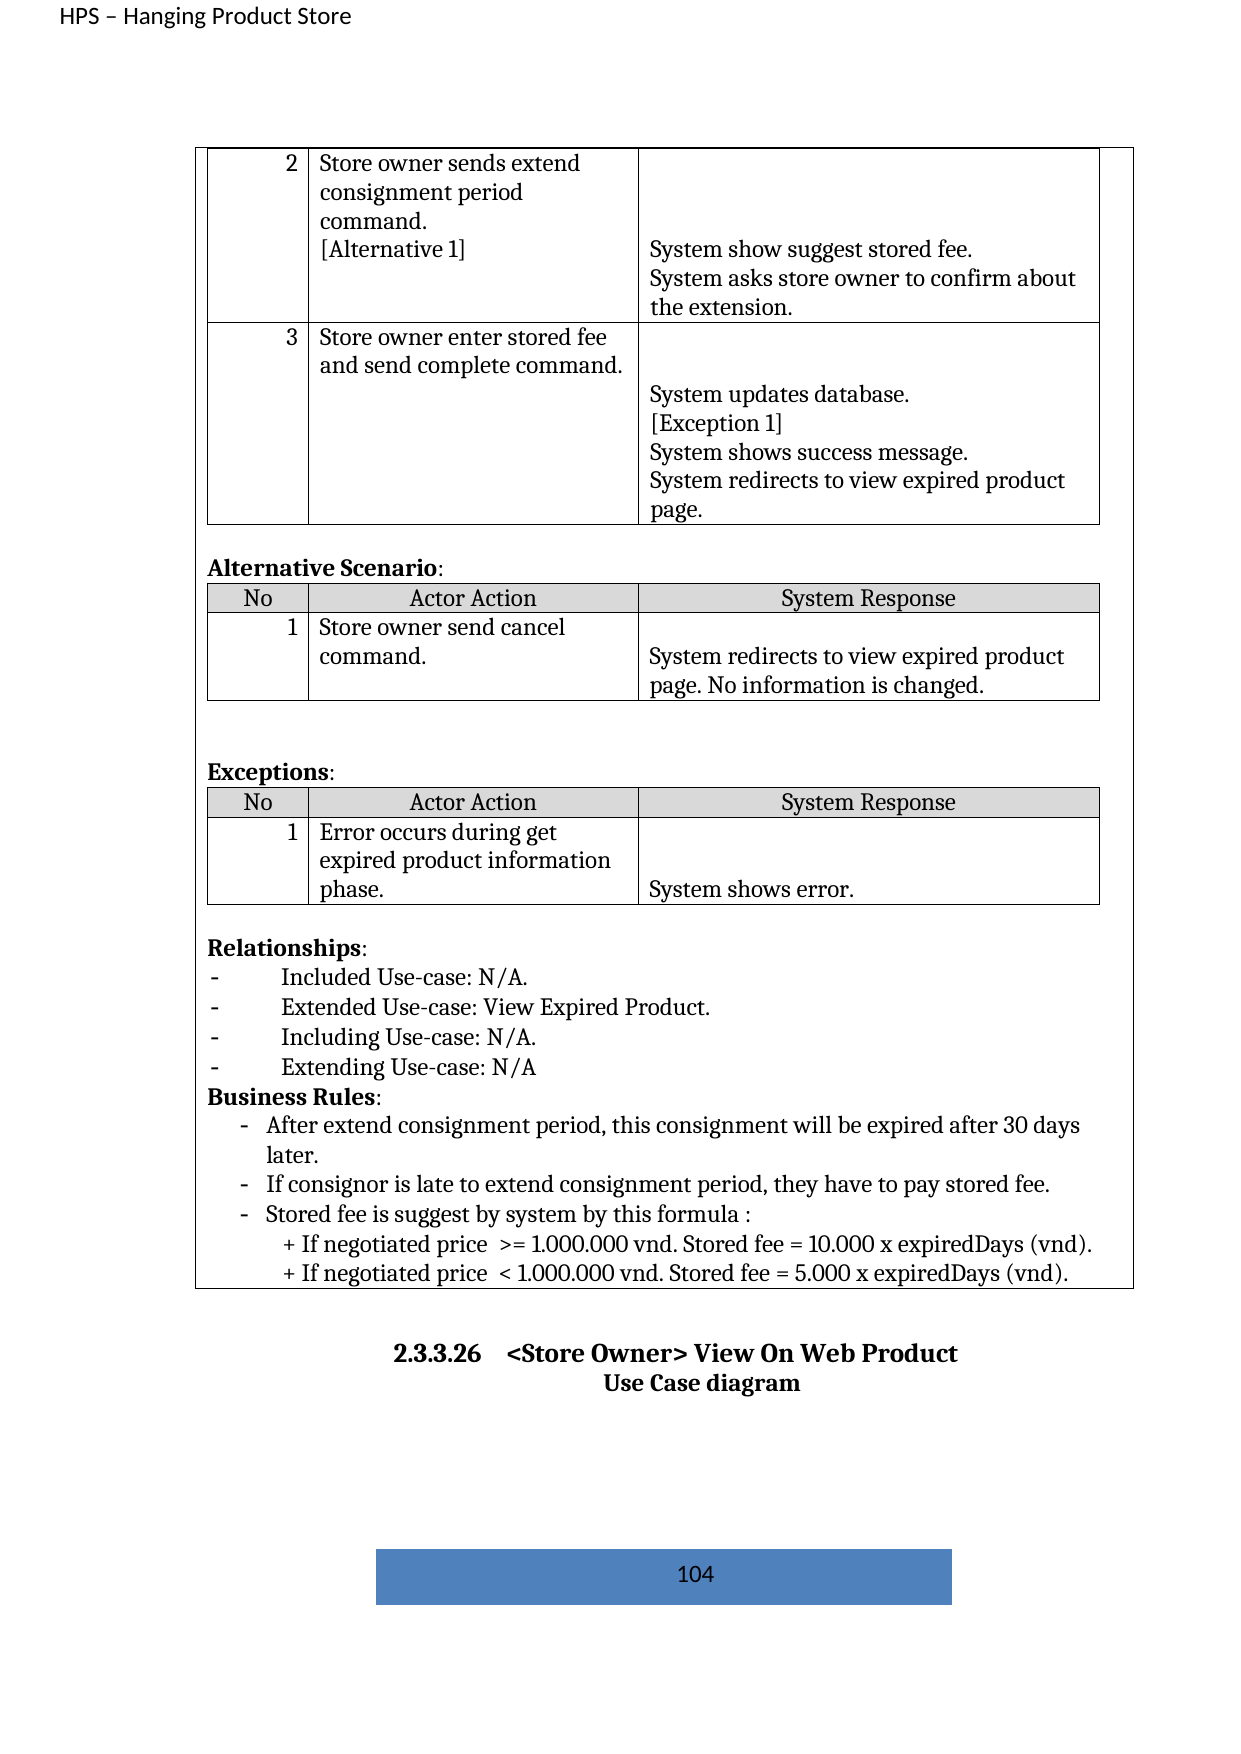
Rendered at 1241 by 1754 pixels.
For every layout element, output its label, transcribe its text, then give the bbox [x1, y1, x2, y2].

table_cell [196, 148, 1133, 1287]
subtitle <Store Owner> View On Web Product [393, 1338, 1122, 1369]
list Use Case diagram [282, 1369, 1122, 1398]
